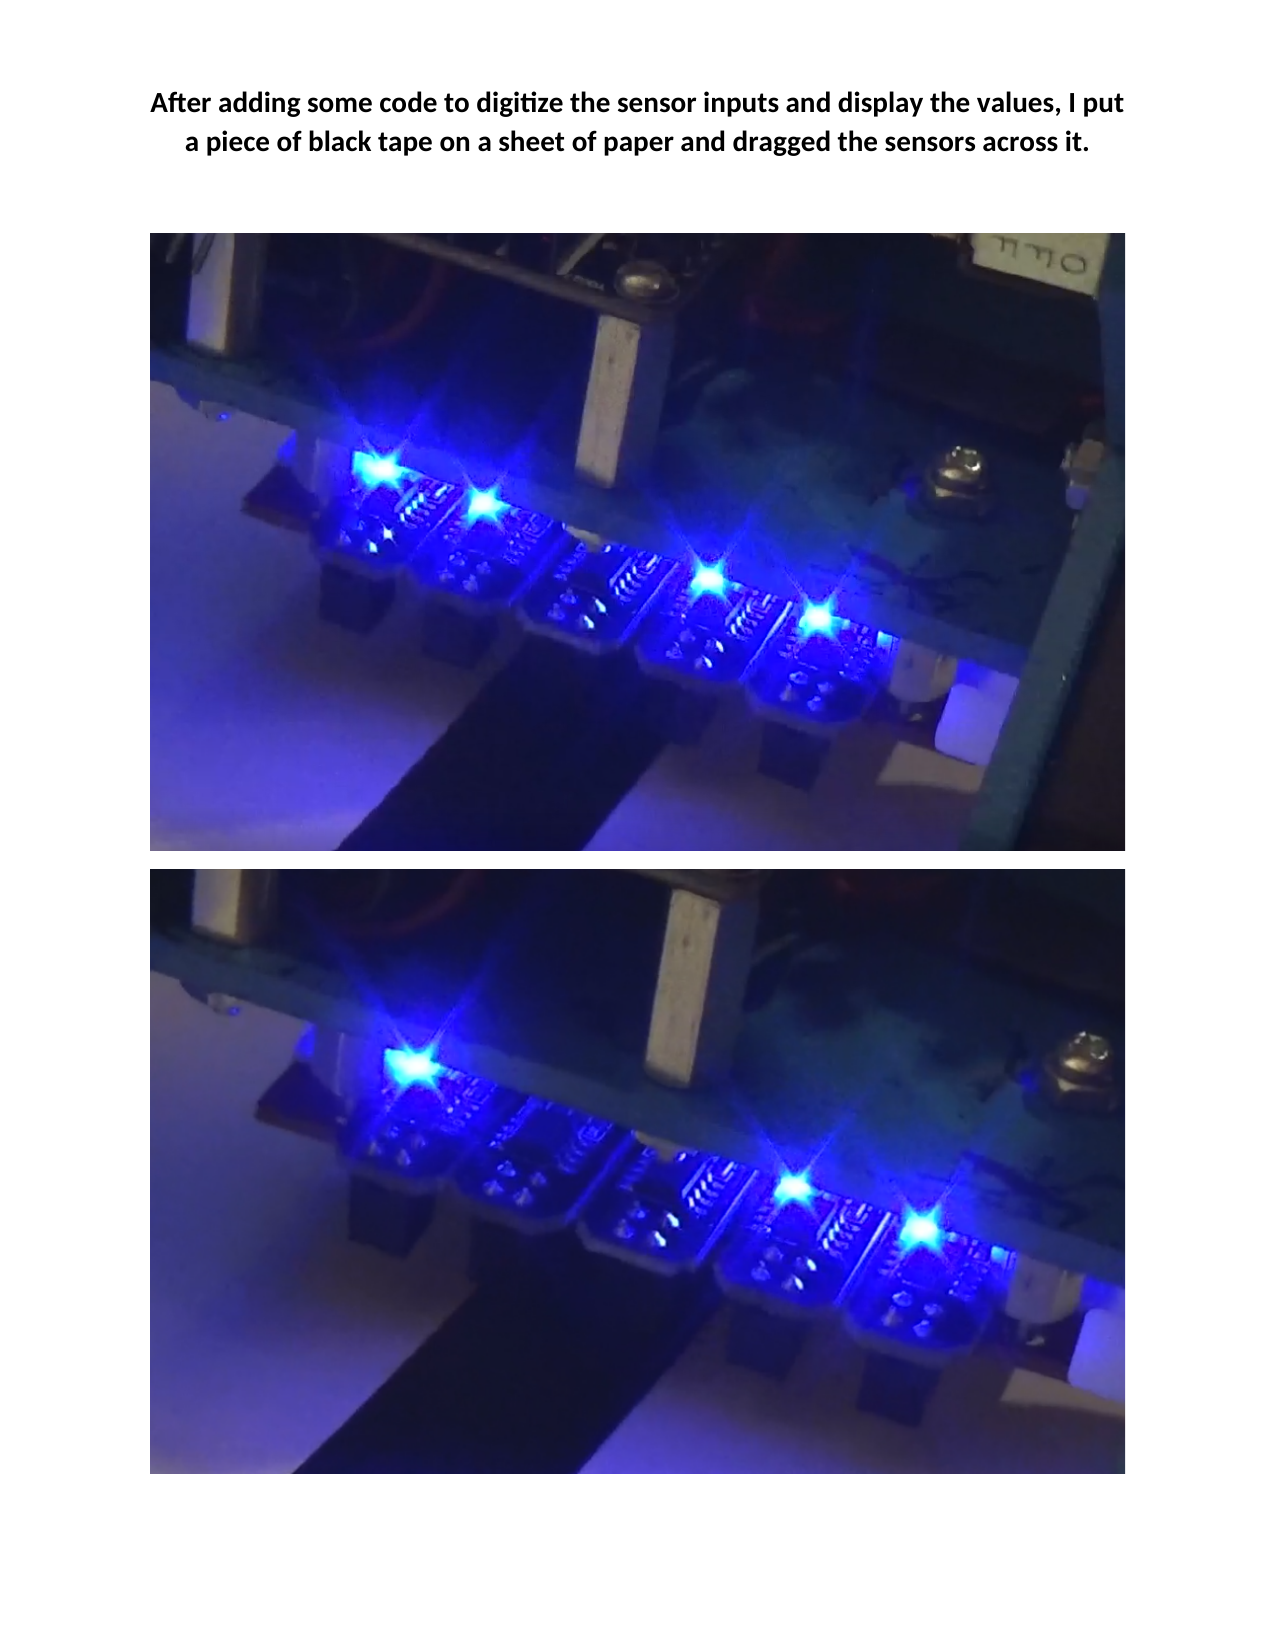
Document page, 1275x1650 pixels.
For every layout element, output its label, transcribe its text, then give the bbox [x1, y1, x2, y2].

picture [150, 869, 1125, 1474]
text After adding some code to digitize the sensor inputs and display the values, I put a piece of black tape on a sheet of paper and dragged the sensors across it. [150, 84, 1125, 158]
picture [150, 233, 1125, 851]
